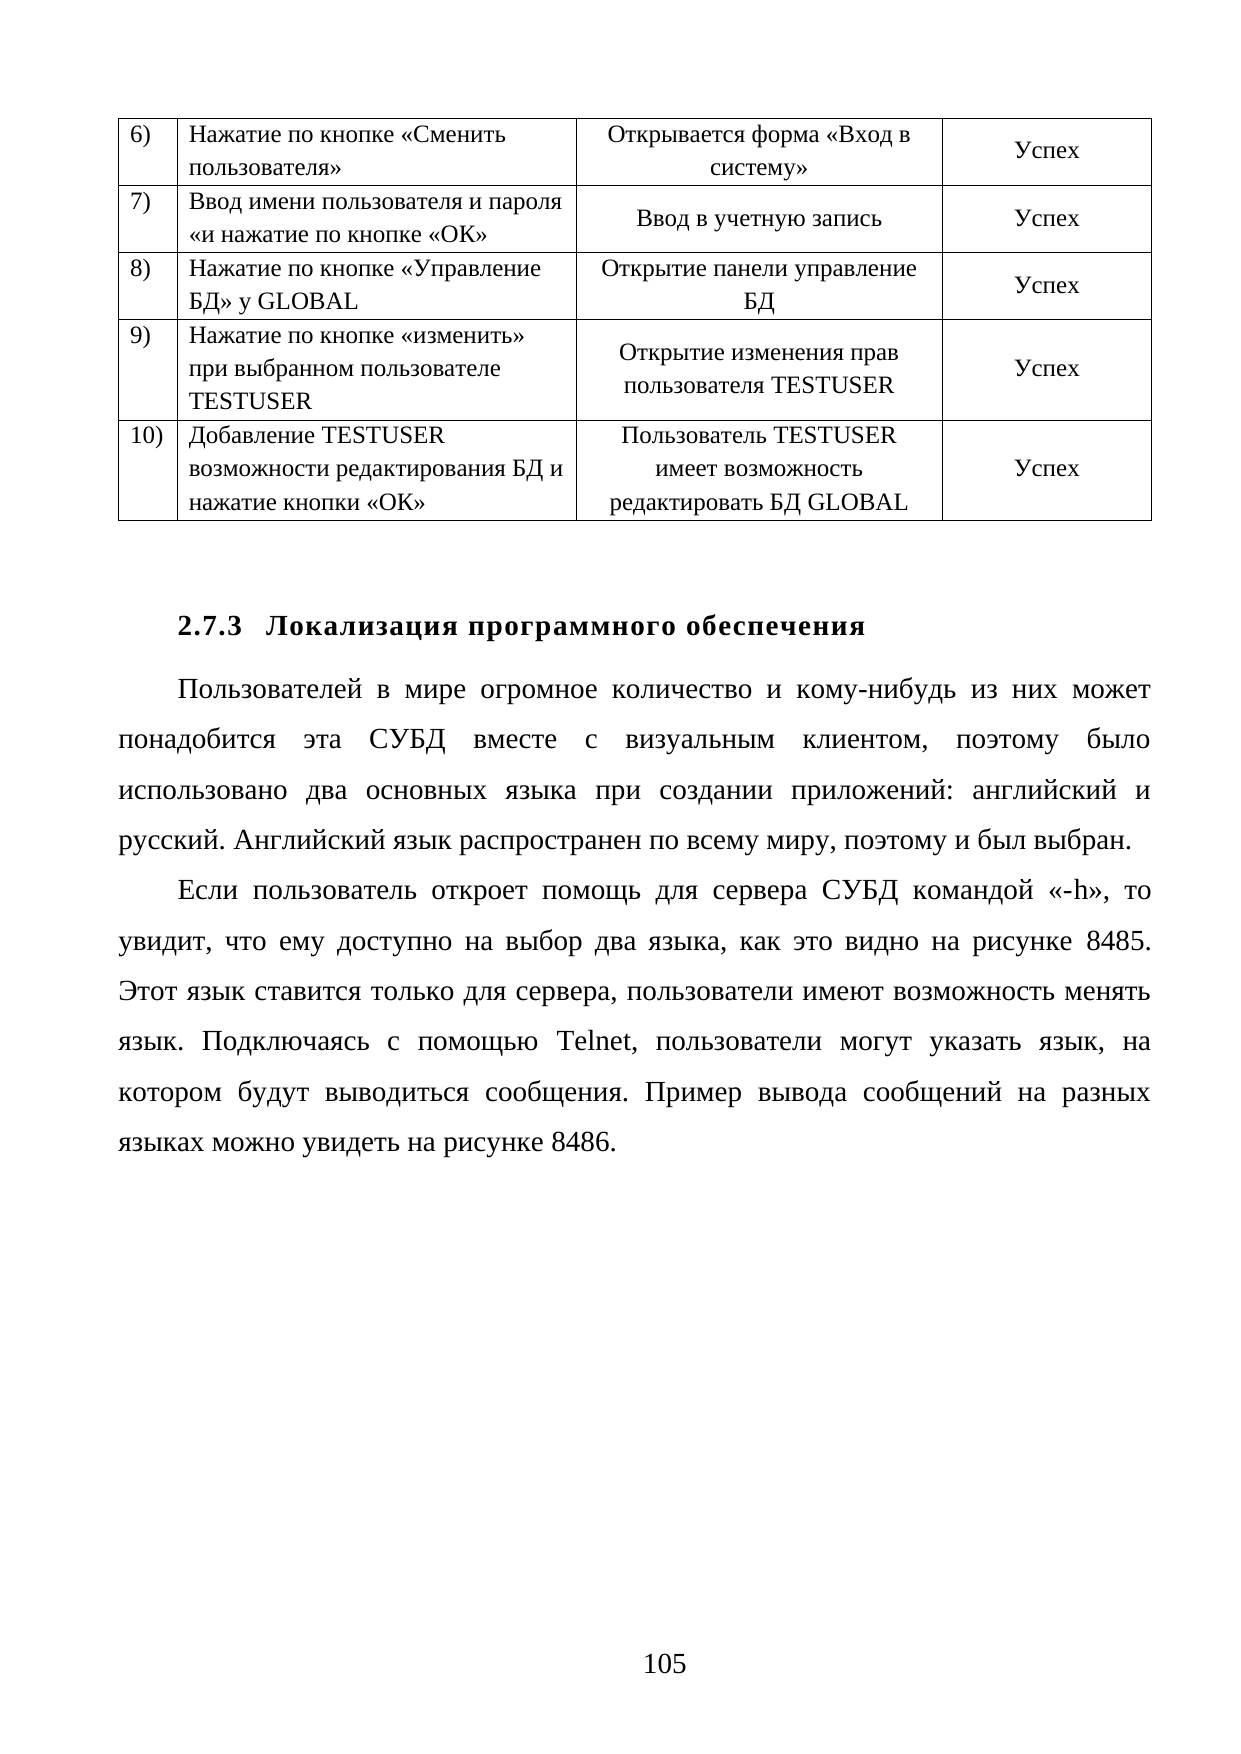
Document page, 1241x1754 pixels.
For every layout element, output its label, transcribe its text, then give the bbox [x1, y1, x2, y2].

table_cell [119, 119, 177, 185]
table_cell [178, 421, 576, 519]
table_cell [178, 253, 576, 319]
text Пользователей в мире огромное количество и кому-нибудь из них может понадобится эта СУБД вместе с визуальным клиентом, поэтому было использовано два основных языка при создании приложений: английский и русский. Английский язык распространен по всему миру, поэтому и был выбран. [118, 671, 1152, 856]
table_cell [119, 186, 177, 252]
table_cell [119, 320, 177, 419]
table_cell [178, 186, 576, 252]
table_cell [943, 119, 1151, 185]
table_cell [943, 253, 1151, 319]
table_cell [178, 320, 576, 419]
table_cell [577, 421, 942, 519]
text Если пользователь откроет помощь для сервера СУБД командой «-h», то увидит, что ему доступно на выбор два языка, как это видно на рисунке 85. Этот язык ставится только для сервера, пользователи имеют возможность менять язык. Подключаясь с помощью Telnet, пользователи могут указать язык, на котором будут выводиться сообщения. Пример вывода сообщений на разных языках можно увидеть на рисунке 86. [118, 872, 1152, 1158]
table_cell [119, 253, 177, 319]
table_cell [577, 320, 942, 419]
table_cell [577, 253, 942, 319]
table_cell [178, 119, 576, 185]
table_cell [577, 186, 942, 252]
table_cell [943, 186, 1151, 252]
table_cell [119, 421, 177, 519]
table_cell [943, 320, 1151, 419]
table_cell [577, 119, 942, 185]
text Локализация программного обеспечения [177, 608, 1152, 642]
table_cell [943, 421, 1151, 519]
